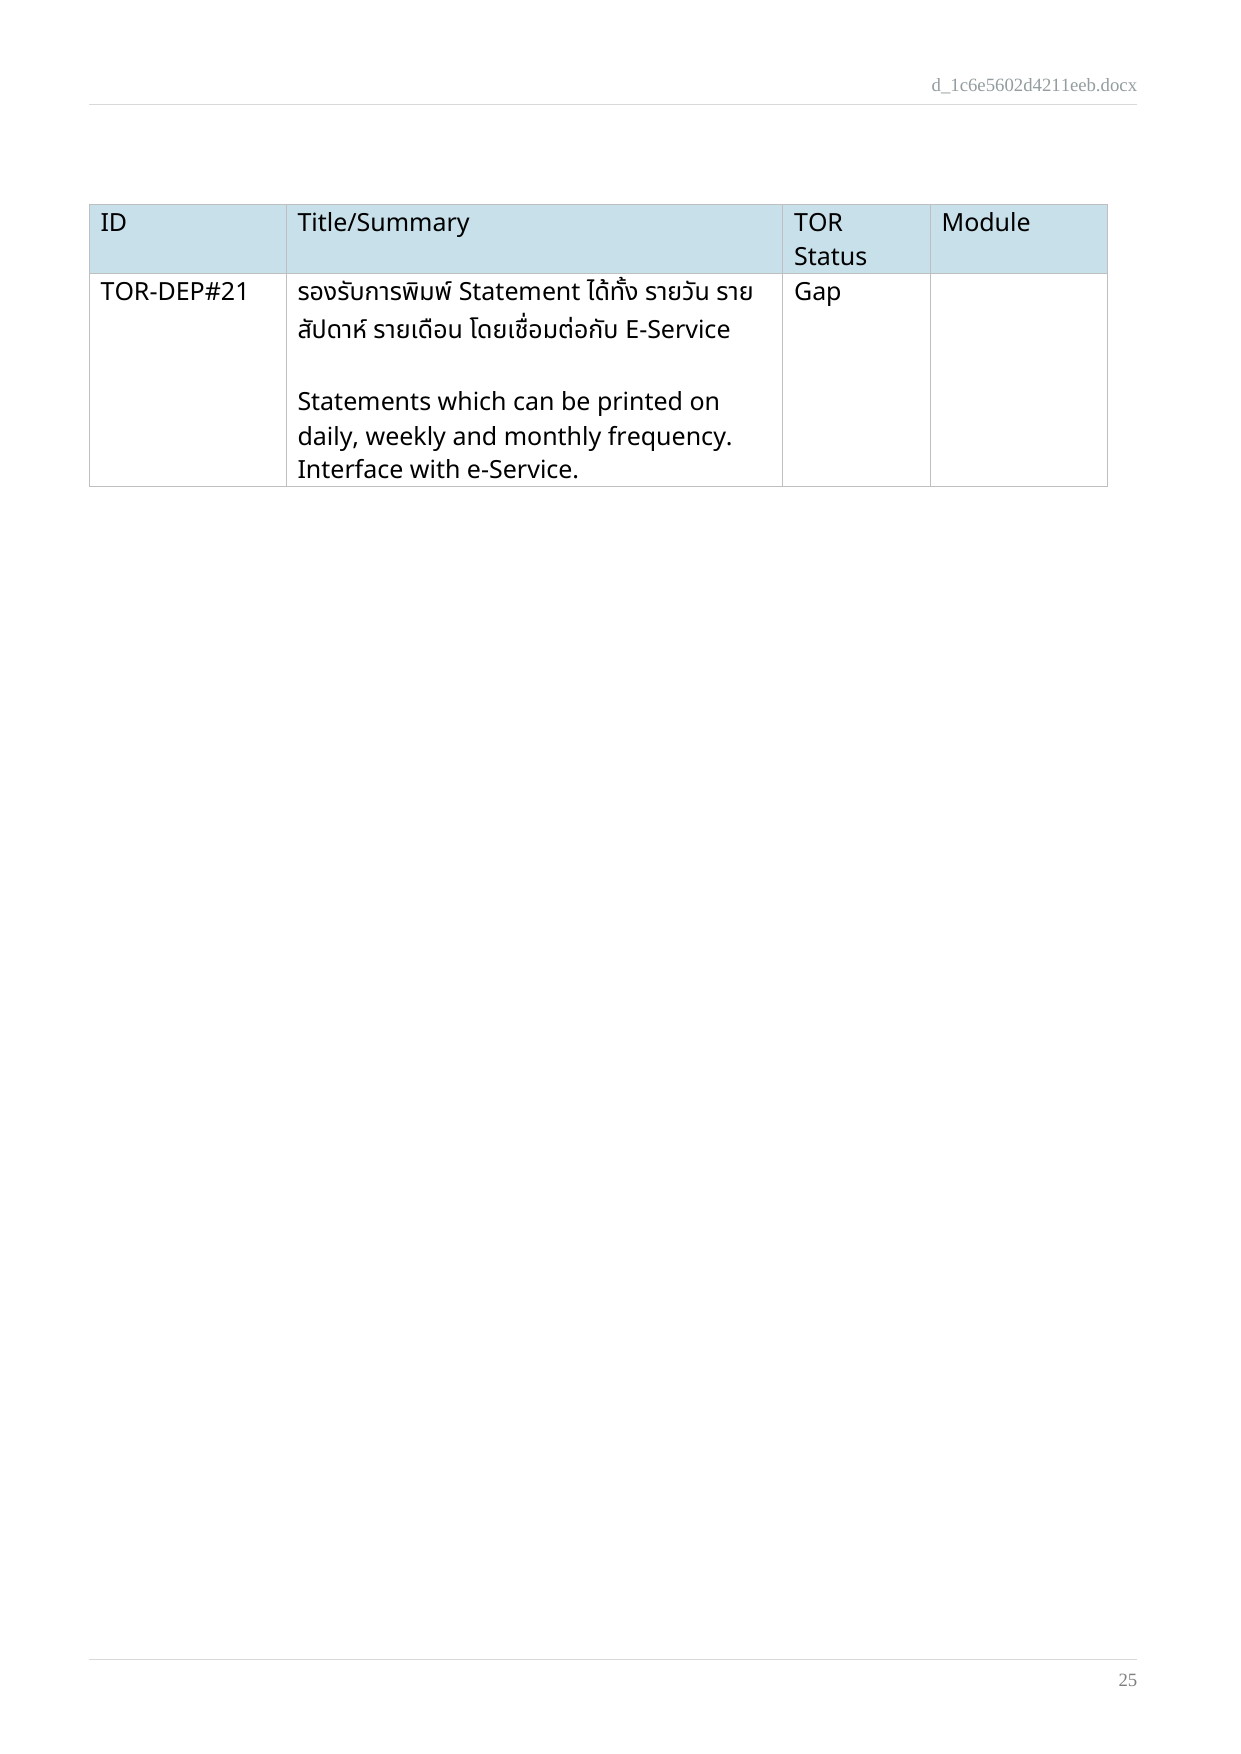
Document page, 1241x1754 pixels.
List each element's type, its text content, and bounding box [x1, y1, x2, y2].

table_header Title/Summary [287, 205, 782, 273]
table_header Module [931, 205, 1107, 273]
table_cell TOR-DEP#21 [90, 274, 286, 486]
table_header ID [90, 205, 286, 273]
table_cell [931, 274, 1107, 486]
table_cell Gap [783, 274, 930, 486]
table_cell รองรับการพิมพ์ Statement ได้ทั้ง รายวัน รายสัปดาห์ รายเดือน โดยเชื่อมต่อกับ E-Service Statements which can be printed on daily, weekly and monthly frequency. Interface with e-Service. [287, 274, 782, 486]
table_header TOR Status [783, 205, 930, 273]
